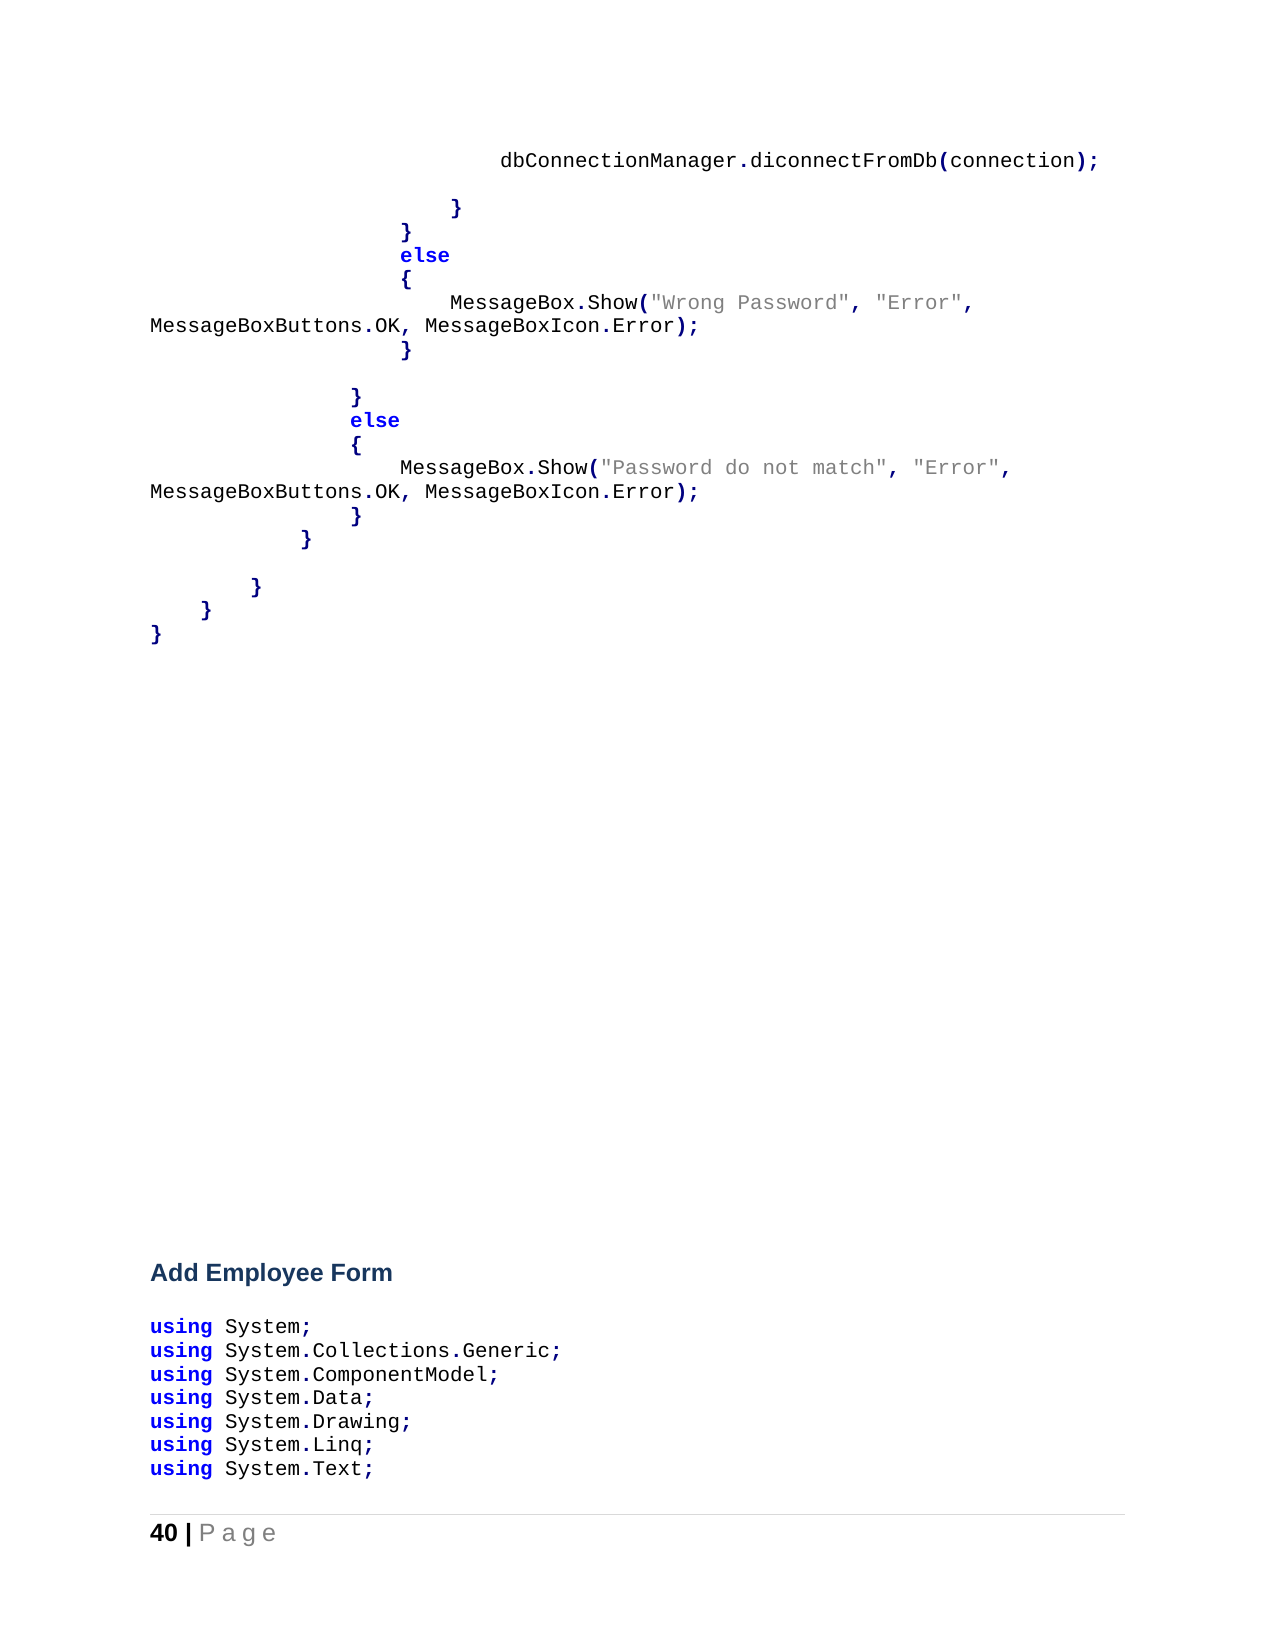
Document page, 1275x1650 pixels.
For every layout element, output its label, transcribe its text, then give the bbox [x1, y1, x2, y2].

text dbConnectionManager.diconnectFromDb(connection); [150, 150, 1125, 174]
text } [150, 221, 1125, 244]
text { [150, 268, 1125, 292]
text MessageBox.Show("Wrong Password", "Error", MessageBoxButtons.OK, MessageBoxIcon.Error); [150, 292, 1125, 339]
text else [150, 244, 1125, 268]
text } [150, 528, 1125, 552]
text } [150, 197, 1125, 221]
text } [150, 623, 1125, 647]
text } [150, 386, 1125, 410]
text else [150, 410, 1125, 434]
text using System.Data; [150, 1387, 1125, 1411]
text using System.Collections.Generic; [150, 1340, 1125, 1363]
text } [150, 339, 1125, 363]
text using System.Text; [150, 1458, 1125, 1482]
subtitle Add Employee Form [150, 1258, 1125, 1287]
text MessageBox.Show("Password do not match", "Error", MessageBoxButtons.OK, MessageBoxIcon.Error); [150, 457, 1125, 505]
text using System.Linq; [150, 1434, 1125, 1458]
text } [150, 576, 1125, 599]
text } [150, 505, 1125, 528]
text using System.ComponentModel; [150, 1363, 1125, 1387]
text } [150, 599, 1125, 623]
text { [150, 434, 1125, 457]
text using System.Drawing; [150, 1411, 1125, 1434]
text using System; [150, 1316, 1125, 1340]
